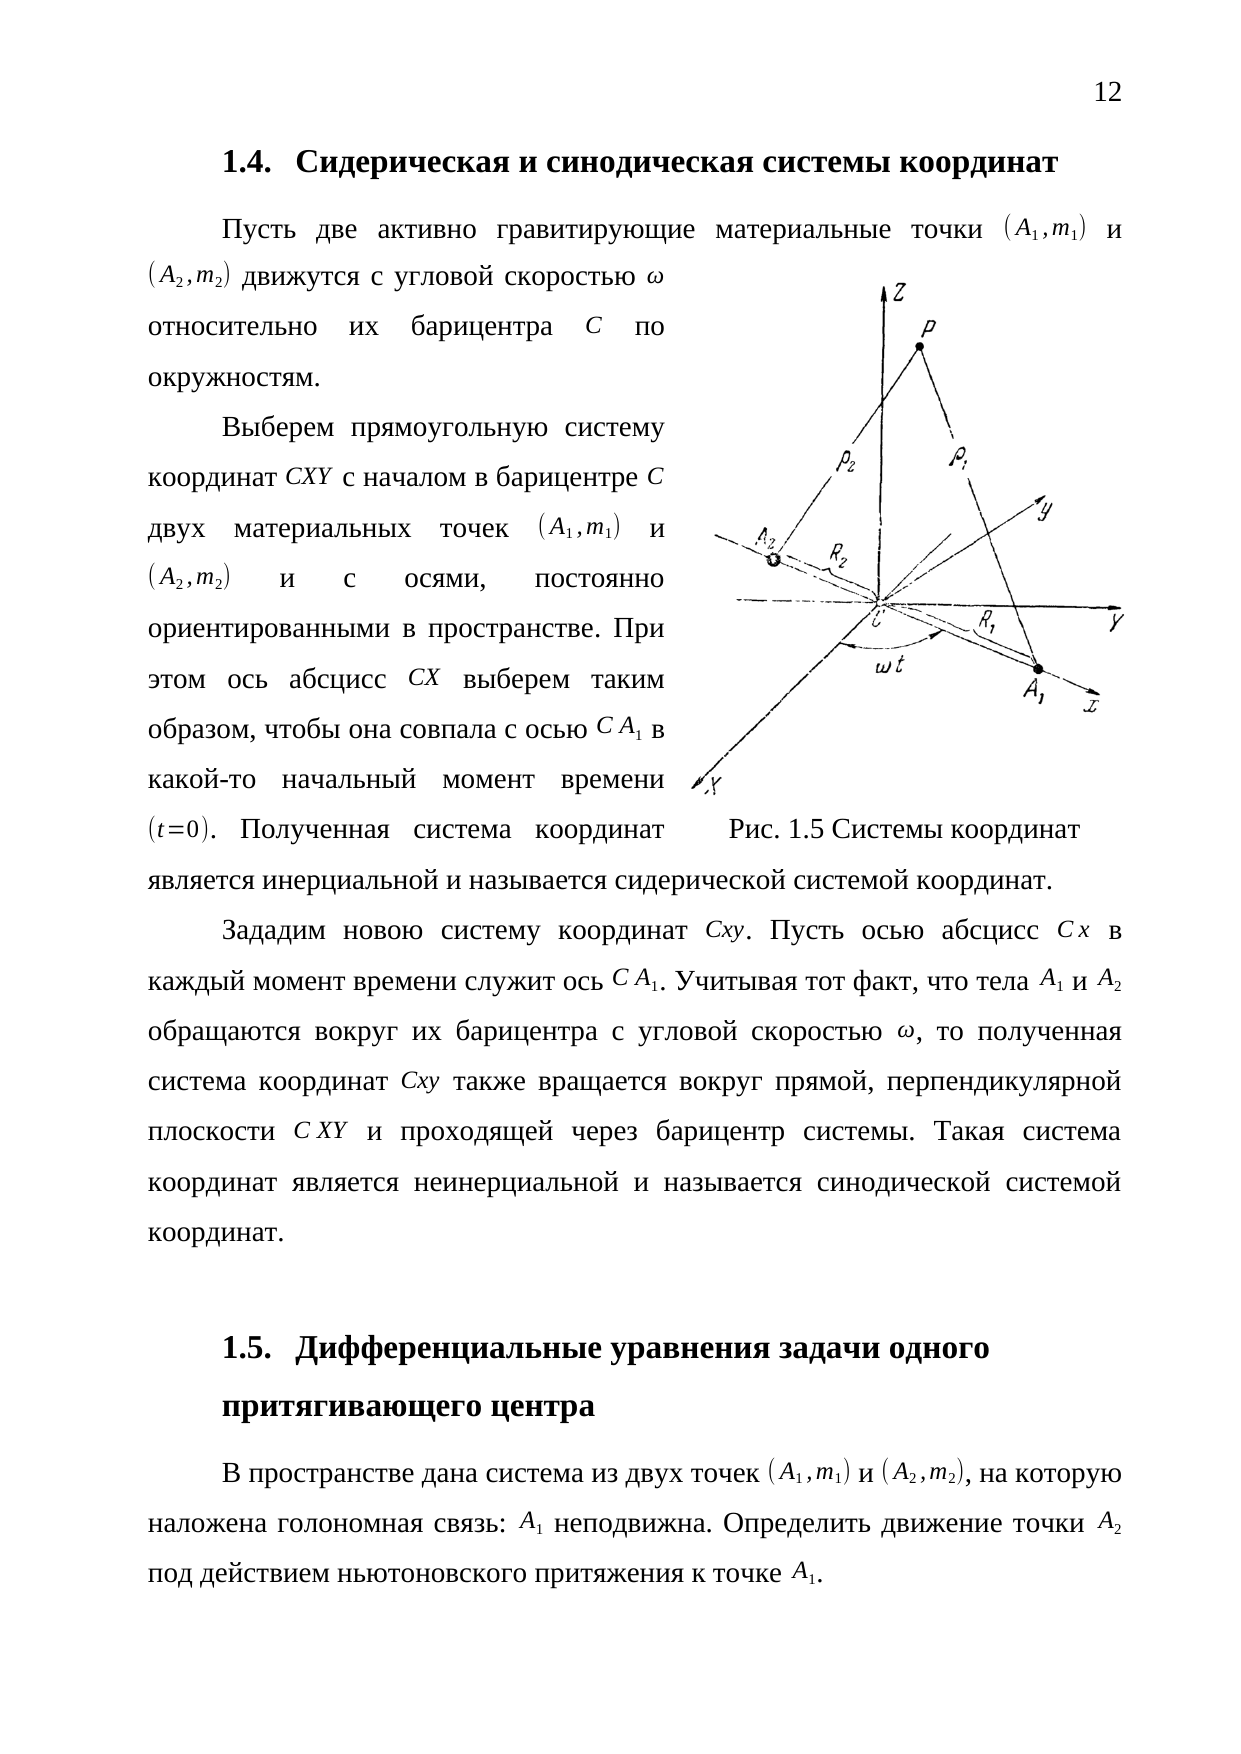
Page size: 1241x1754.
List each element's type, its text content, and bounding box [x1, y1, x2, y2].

text Выберем прямоугольную систему координат с началом в барицентре двух материальных точек и и с осями, постоянно ориентированными в пространстве. При этом ось абсцисс выберем таким образом, чтобы она совпала с осью в какой-то начальный момент времени . Полученная система координат является инерциальной и называется сидерической системой координат. [148, 409, 1122, 896]
text Пусть две активно гравитирующие материальные точки и движутся с угловой скоростью относительно их барицентра по окружностям. [148, 211, 1122, 392]
subtitle Сидерическая и синодическая системы координат [222, 141, 1122, 179]
picture [683, 263, 1125, 808]
text Зададим новою систему координат . Пусть осью абсцисс в каждый момент времени служит ось . Учитывая тот факт, что тела и обращаются вокруг их барицентра с угловой скоростью , то полученная система координат также вращается вокруг прямой, перпендикулярной плоскости и проходящей через барицентр системы. Такая система координат является неинерциальной и называется синодической системой координат. [148, 912, 1122, 1248]
subtitle Дифференциальные уравнения задачи одного притягивающего центра [222, 1327, 1122, 1423]
text В пространстве дана система из двух точек и , на которую наложена голономная связь: неподвижна. Определить движение точки под действием ньютоновского притяжения к точке . [148, 1455, 1122, 1589]
